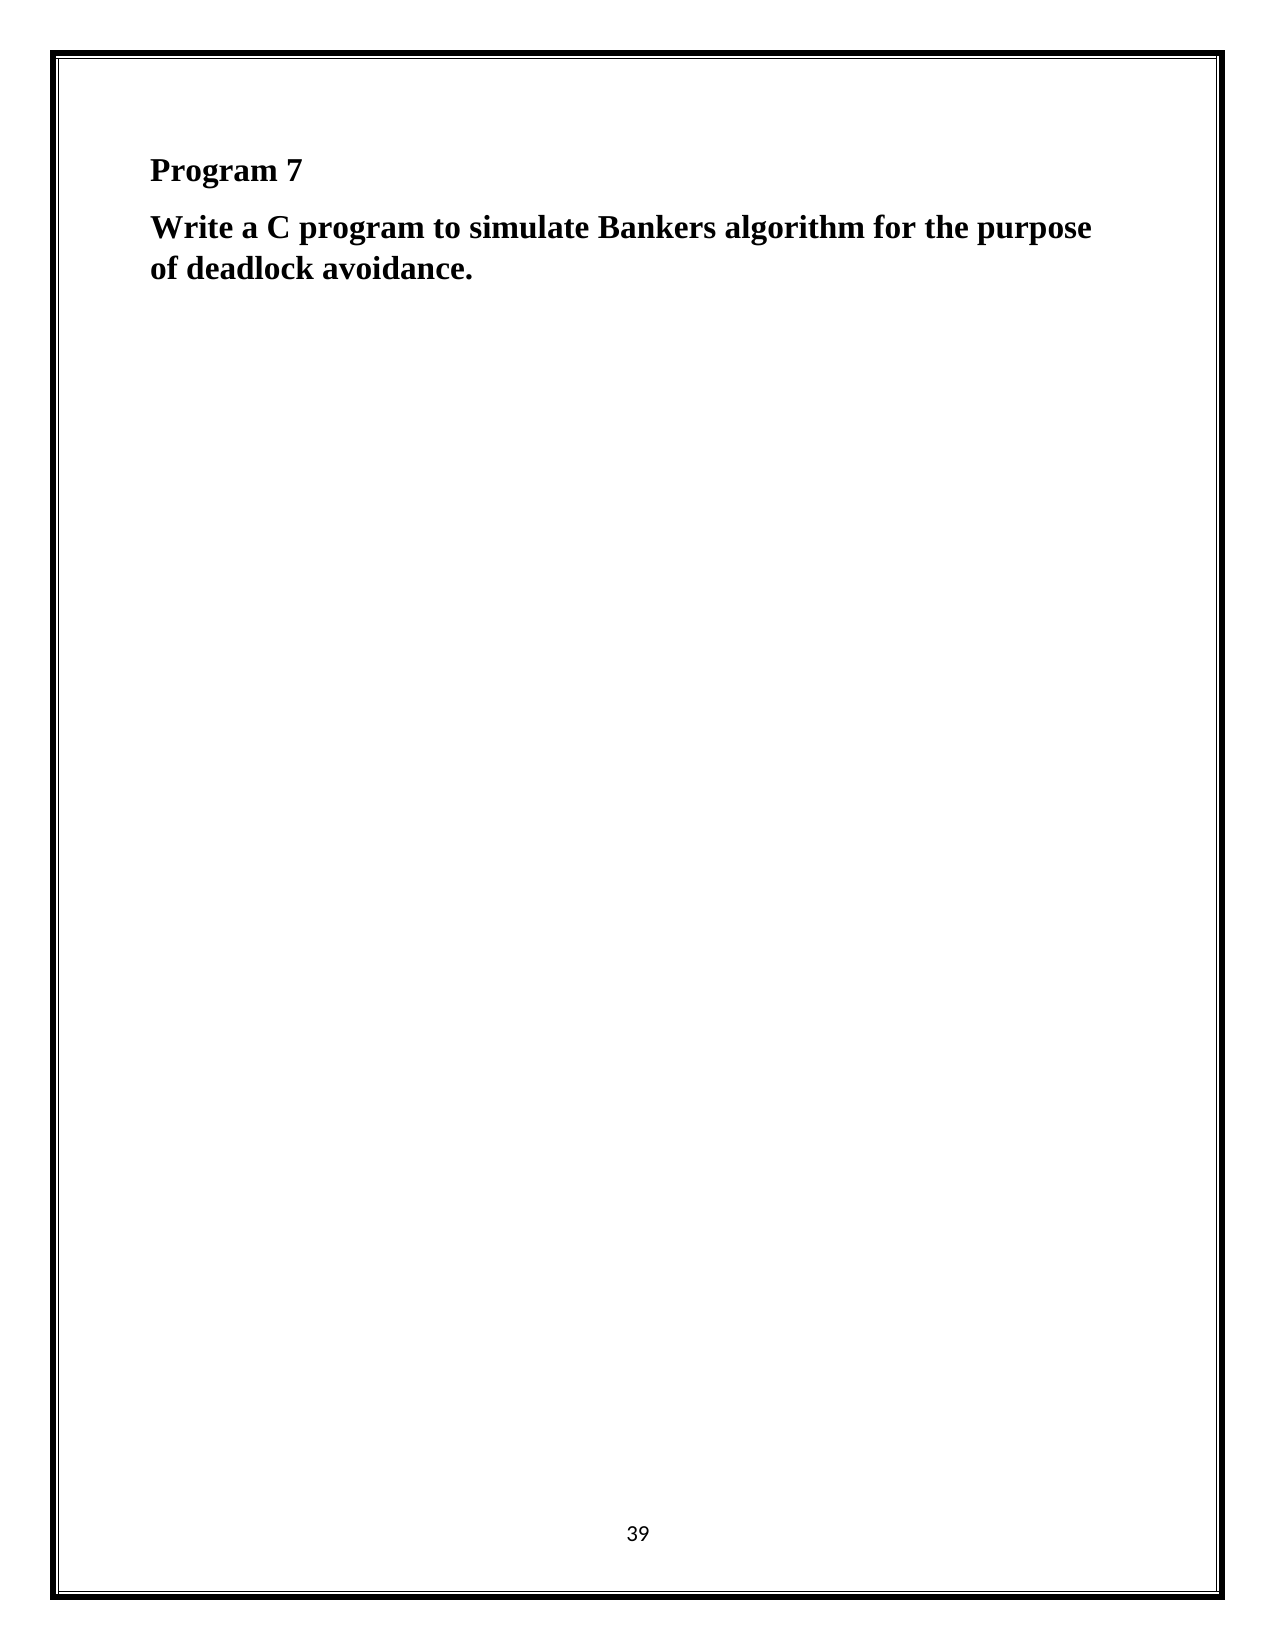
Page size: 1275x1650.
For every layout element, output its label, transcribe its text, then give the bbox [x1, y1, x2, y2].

text Write a C program to simulate Bankers algorithm for the purpose of deadlock avoidance. [150, 207, 1125, 286]
text Program 7 [150, 150, 1125, 188]
